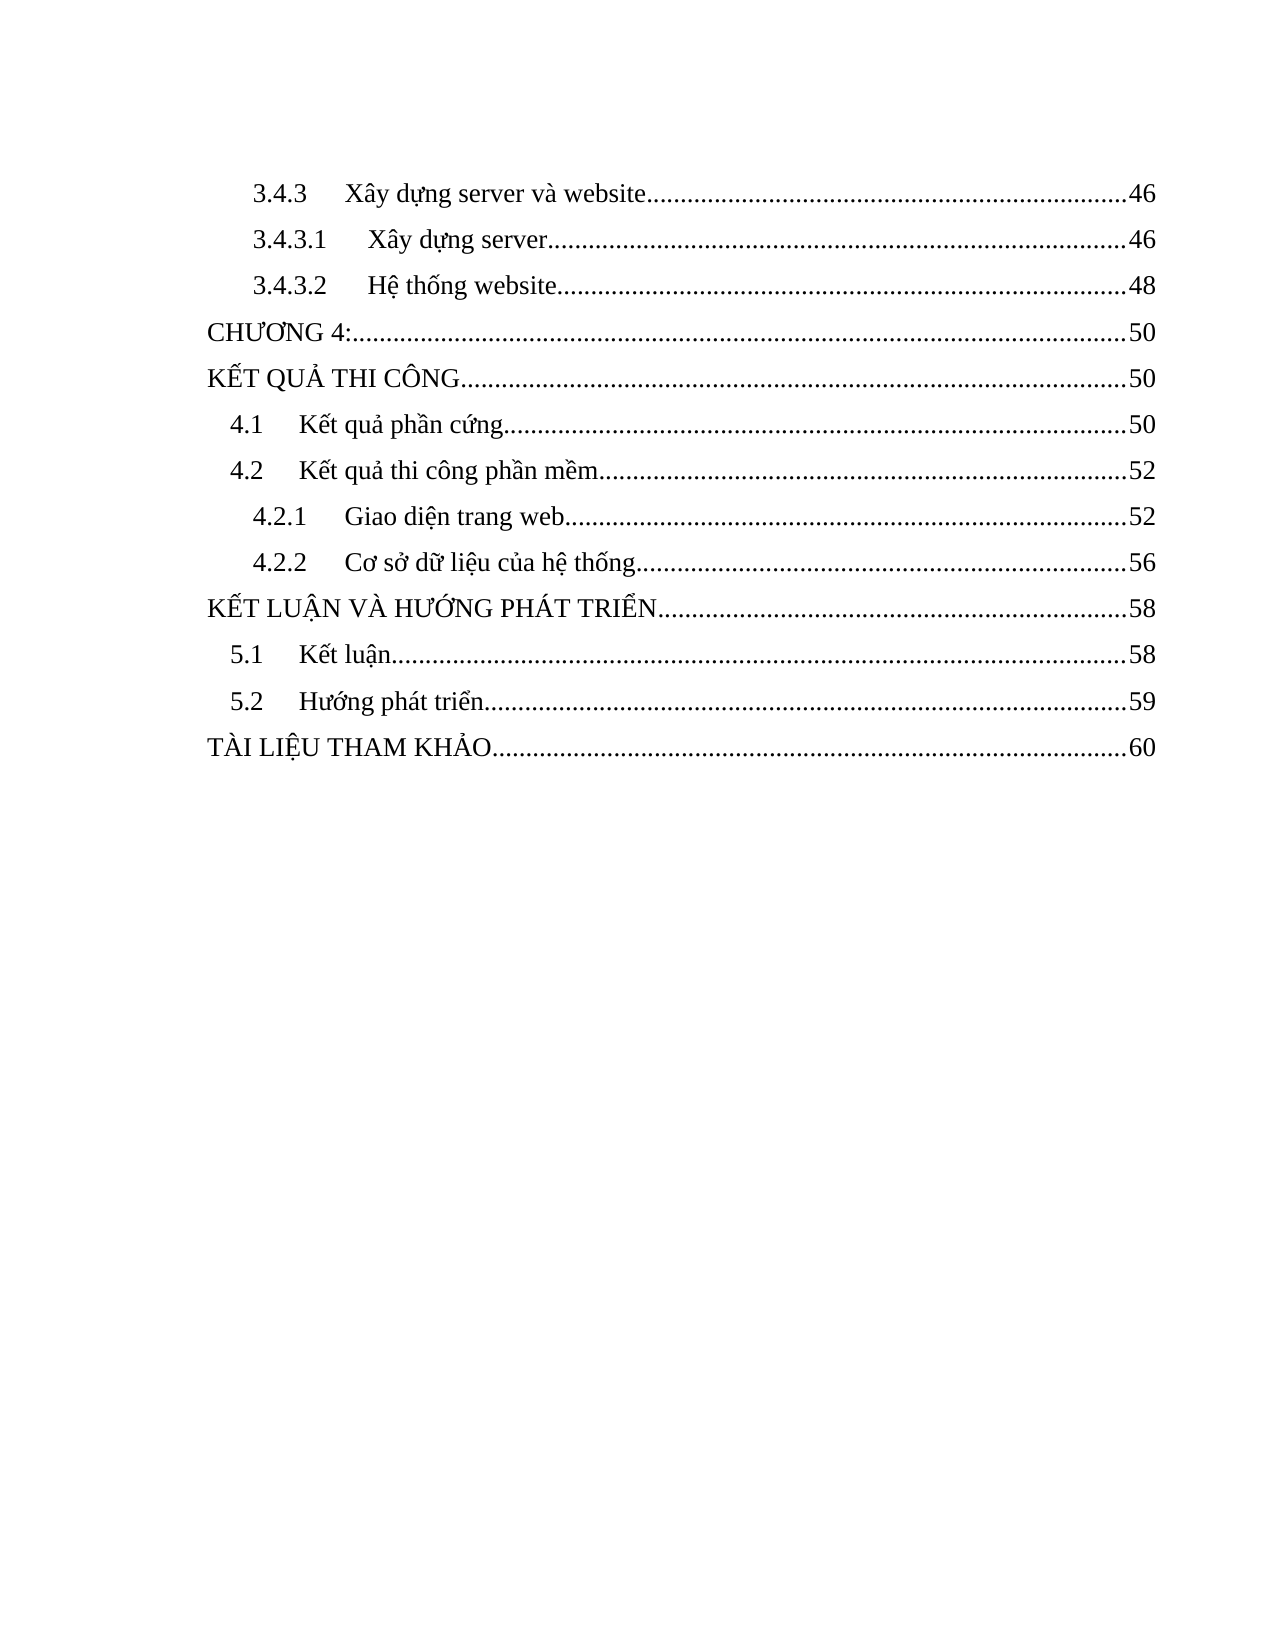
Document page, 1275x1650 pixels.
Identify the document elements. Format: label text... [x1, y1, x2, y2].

text 3.4.3 Xây dựng server và website 46 [253, 177, 1157, 208]
text 5.2 Hướng phát triển 59 [230, 685, 1157, 716]
text 3.4.3.2 Hệ thống website 48 [253, 269, 1157, 301]
text KẾT QUẢ THI CÔNG 50 [207, 362, 1157, 393]
text TÀI LIỆU THAM KHẢO 60 [207, 731, 1157, 762]
text 4.2.1 Giao diện trang web 52 [253, 500, 1157, 531]
text 5.1 Kết luận 58 [230, 639, 1157, 670]
text 3.4.3.1 Xây dựng server 46 [253, 223, 1157, 254]
text 4.1 Kết quả phần cứng 50 [230, 408, 1157, 439]
text CHƯƠNG 4: 50 [207, 316, 1157, 347]
text KẾT LUẬN VÀ HƯỚNG PHÁT TRIỂN 58 [207, 592, 1157, 624]
text 4.2 Kết quả thi công phần mềm 52 [230, 454, 1157, 485]
text 4.2.2 Cơ sở dữ liệu của hệ thống 56 [253, 546, 1157, 577]
